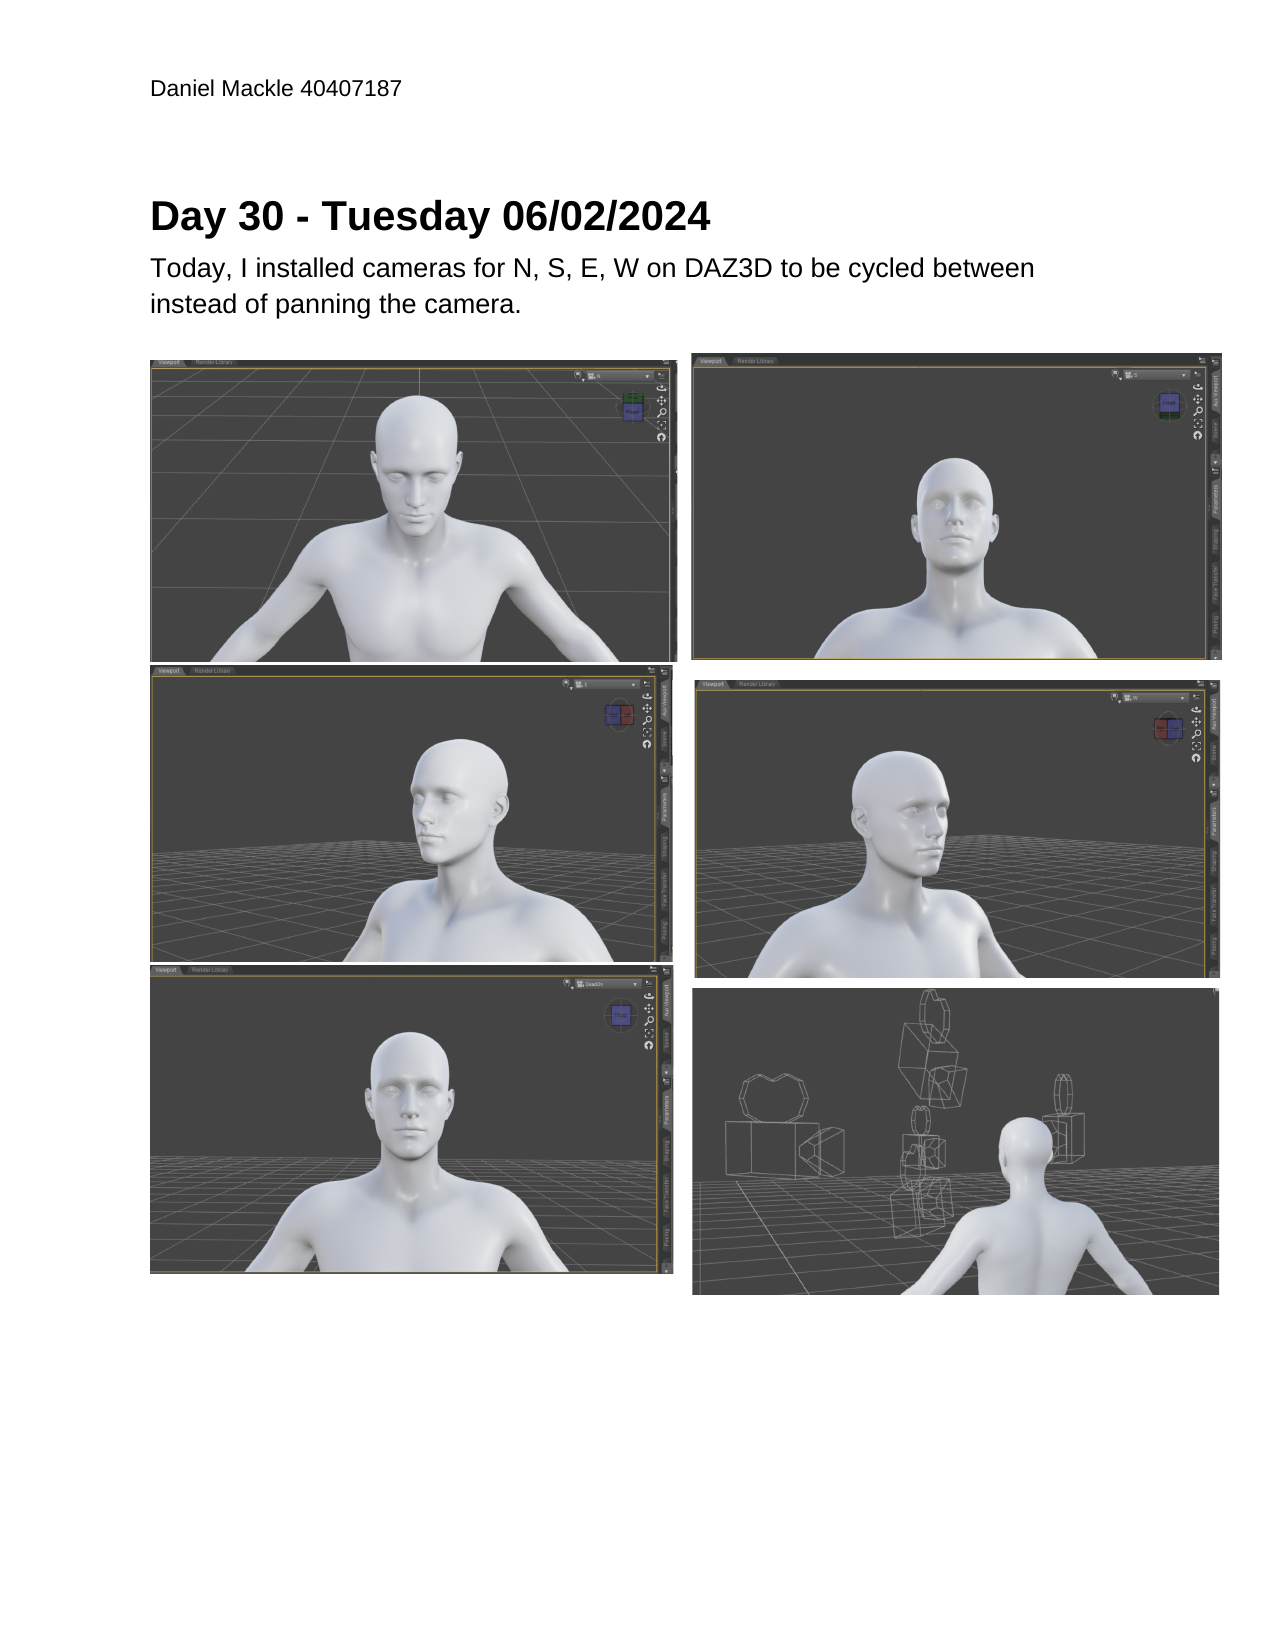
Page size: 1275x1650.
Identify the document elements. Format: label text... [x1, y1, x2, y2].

picture [150, 360, 678, 662]
subtitle Day 30 - Tuesday 06/02/2024 [150, 192, 1125, 239]
picture [691, 353, 1222, 660]
text Today, I installed cameras for N, S, E, W on DAZ3D to be cycled between instead of panning the camera. [150, 252, 1125, 319]
picture [150, 665, 673, 962]
picture [692, 988, 1220, 1295]
picture [694, 680, 1221, 978]
picture [150, 965, 674, 1274]
